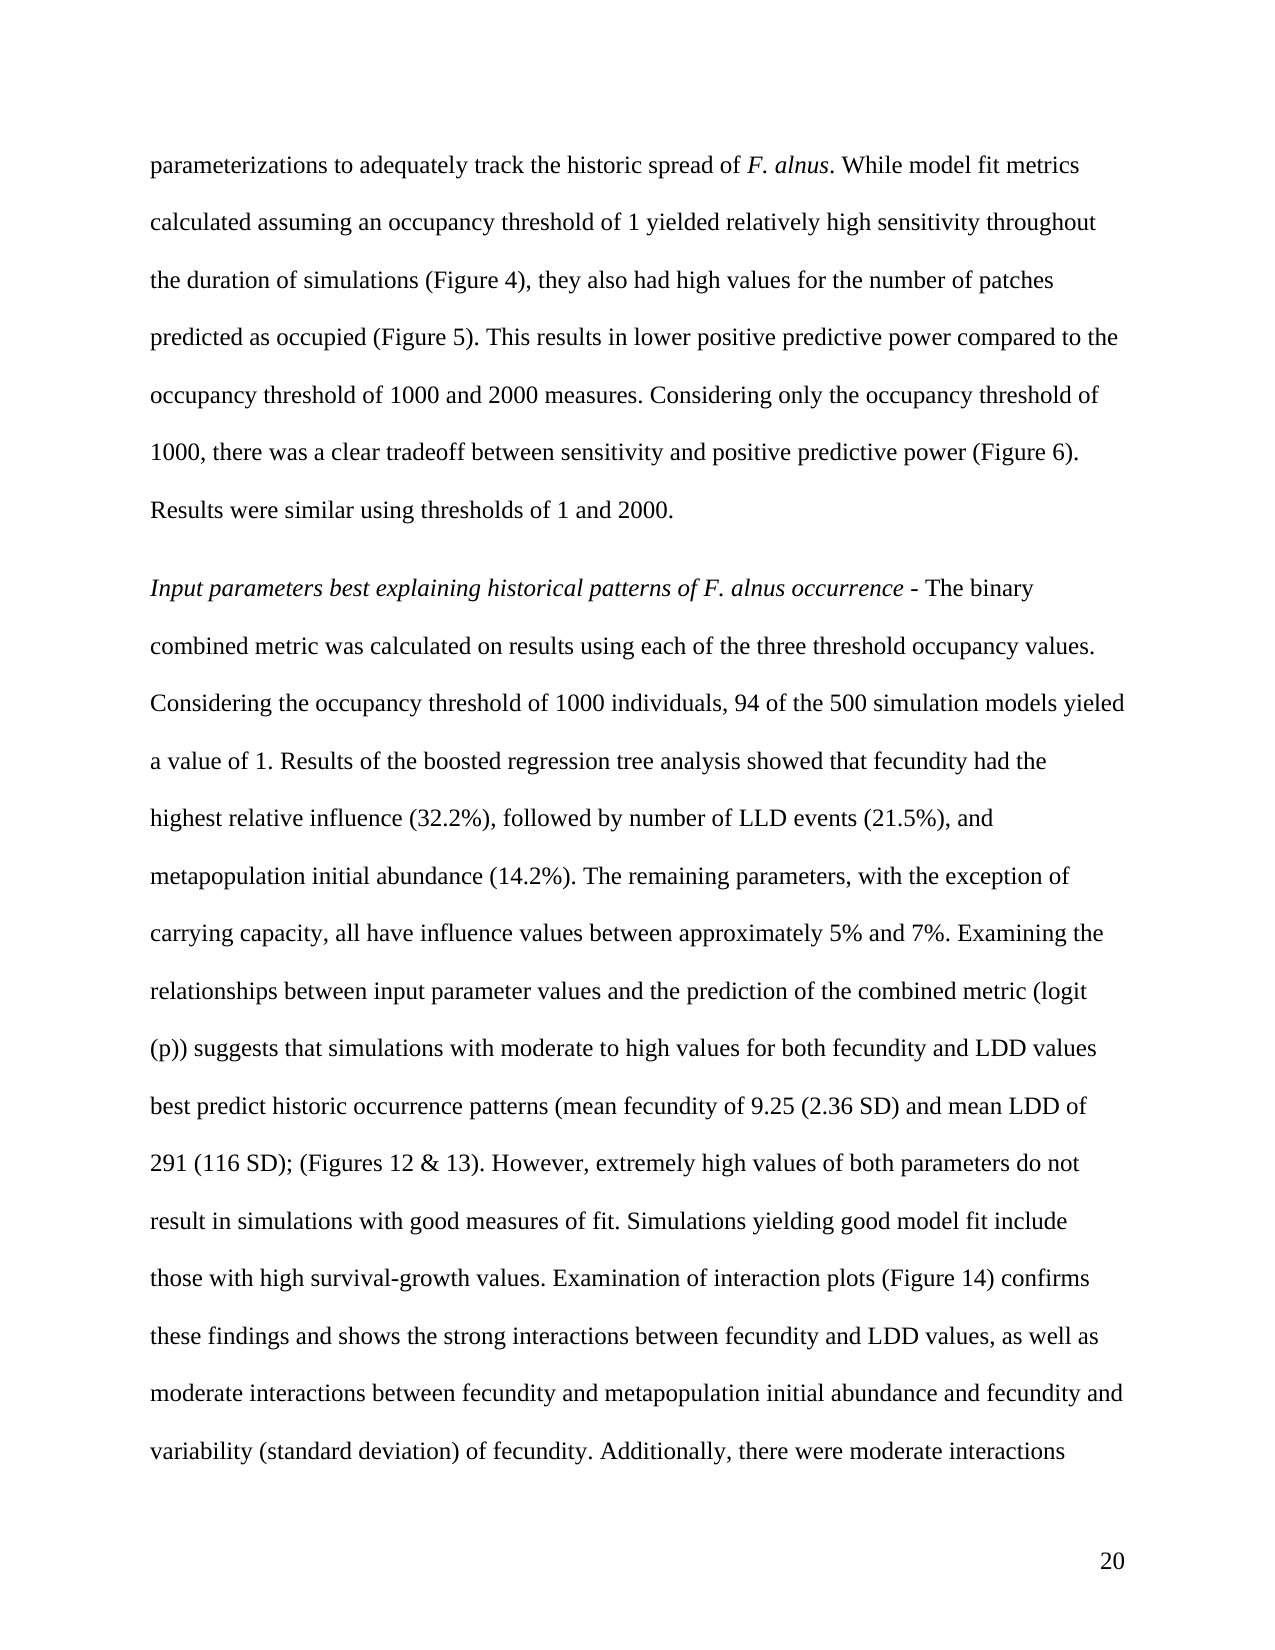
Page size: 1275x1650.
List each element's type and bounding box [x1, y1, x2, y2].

text [150, 150, 1125, 524]
text [150, 573, 1125, 1464]
